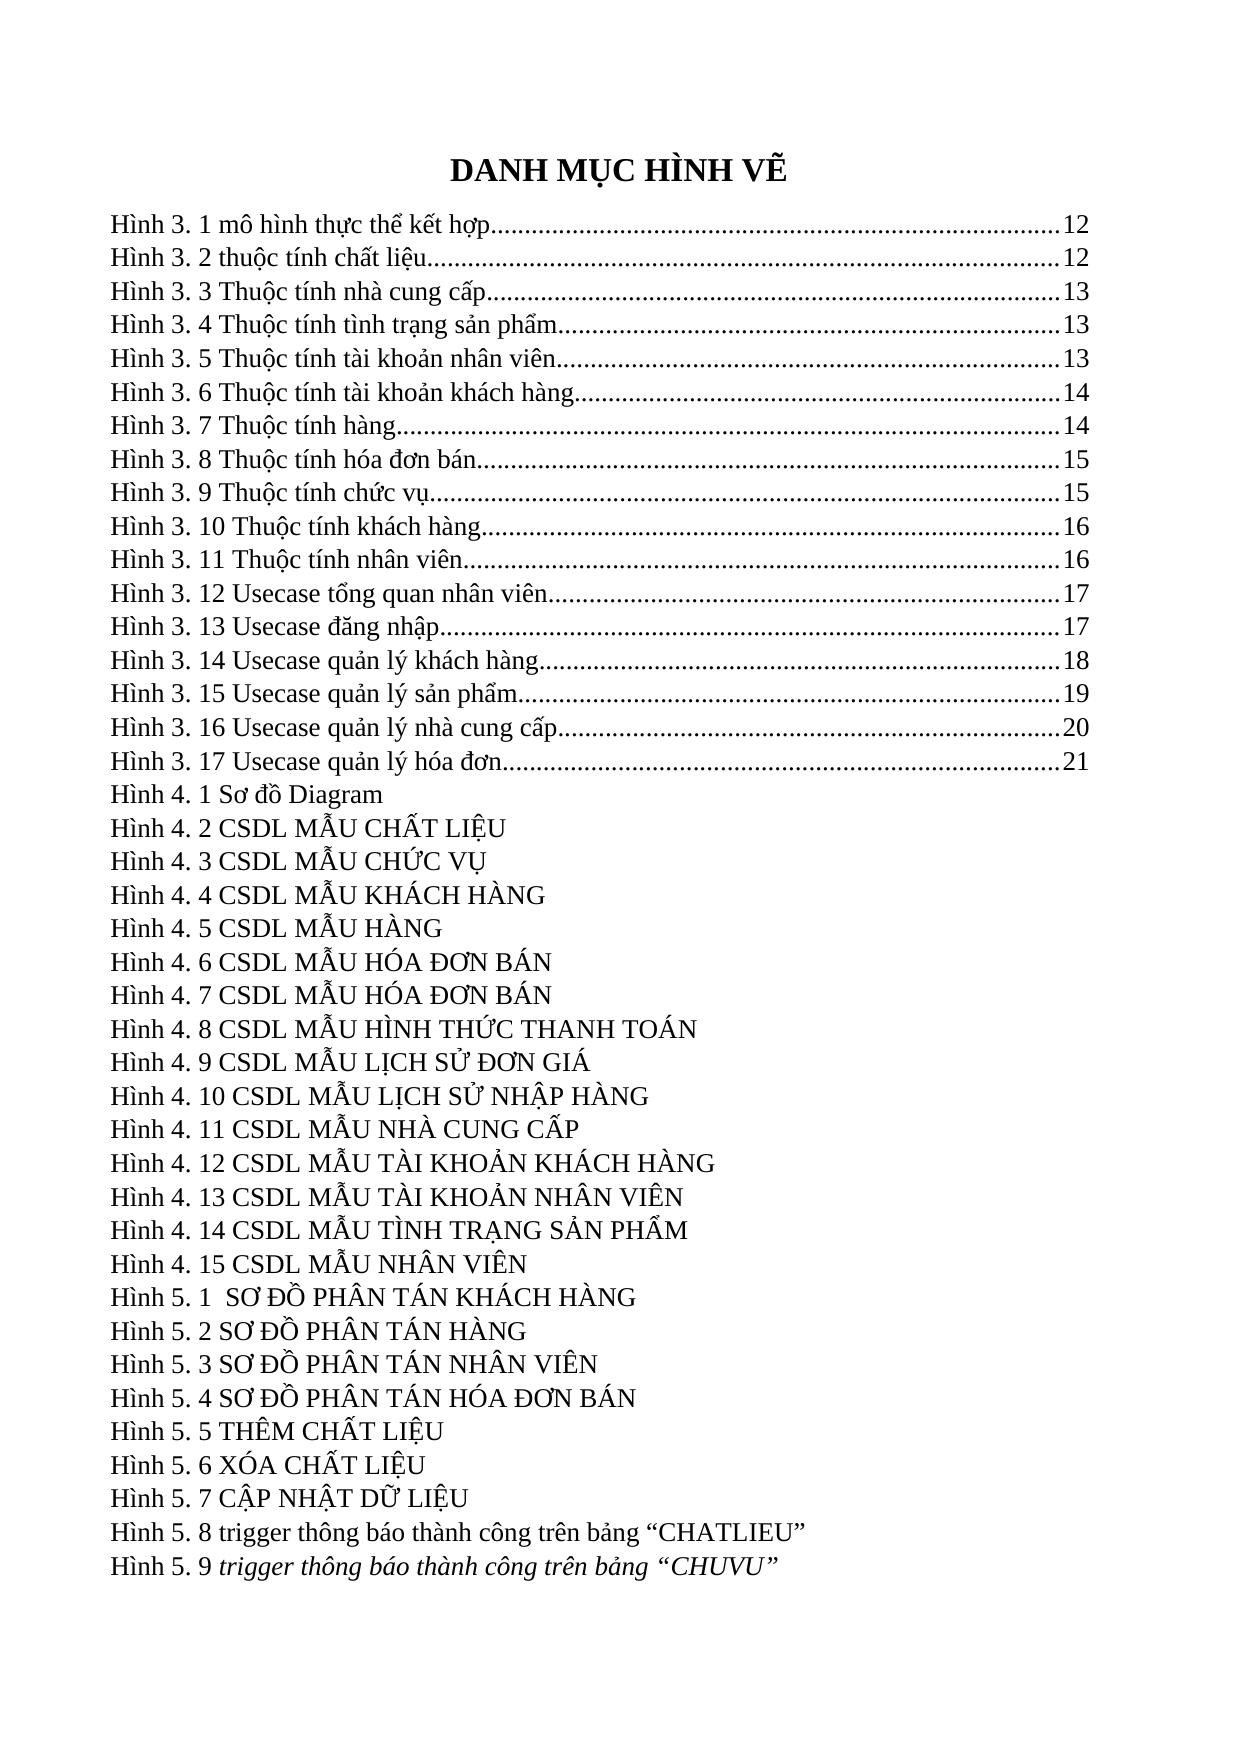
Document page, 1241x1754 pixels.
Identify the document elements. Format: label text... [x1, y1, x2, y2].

text Hình 3. 10 Thuộc tính khách hàng 16 [110, 510, 1090, 541]
text Hình 4. 1 Sơ đồ Diagram 23 [110, 778, 1090, 809]
text Hình 3. 2 thuộc tính chất liệu 12 [110, 242, 1090, 273]
text Hình 4. 12 CSDL MẪU TÀI KHOẢN KHÁCH HÀNG 34 [110, 1147, 1090, 1178]
text Hình 3. 13 Usecase đăng nhập 17 [110, 611, 1090, 642]
text Hình 4. 6 CSDL MẪU HÓA ĐƠN BÁN 30 [110, 946, 1090, 977]
text Hình 3. 12 Usecase tổng quan nhân viên 17 [110, 577, 1090, 608]
text Hình 3. 6 Thuộc tính tài khoản khách hàng 14 [110, 376, 1090, 407]
text Hình 5. 2 SƠ ĐỒ PHÂN TÁN HÀNG 39 [110, 1315, 1090, 1346]
text Hình 4. 3 CSDL MẪU CHỨC VỤ 28 [110, 845, 1090, 876]
text Hình 4. 11 CSDL MẪU NHÀ CUNG CẤP 33 [110, 1114, 1090, 1145]
text Hình 3. 17 Usecase quản lý hóa đơn 21 [110, 745, 1090, 776]
text Hình 3. 9 Thuộc tính chức vụ 15 [110, 476, 1090, 507]
text Hình 5. 6 XÓA CHẤT LIỆU 47 [110, 1449, 1090, 1480]
text Hình 5. 5 THÊM CHẤT LIỆU 46 [110, 1416, 1090, 1447]
text Hình 4. 7 CSDL MẪU HÓA ĐƠN BÁN 31 [110, 979, 1090, 1011]
text Hình 5. 1 SƠ ĐỒ PHÂN TÁN KHÁCH HÀNG 37 [110, 1281, 1090, 1312]
text Hình 3. 11 Thuộc tính nhân viên 16 [110, 543, 1090, 574]
text Hình 5. 9 trigger thông báo thành công trên bảng “CHUVU” 49 [110, 1550, 1090, 1581]
text Hình 5. 8 trigger thông báo thành công trên bảng “CHATLIEU” 49 [110, 1516, 1090, 1547]
text Hình 5. 3 SƠ ĐỒ PHÂN TÁN NHÂN VIÊN 42 [110, 1348, 1090, 1379]
text Hình 3. 3 Thuộc tính nhà cung cấp 13 [110, 275, 1090, 306]
text Hình 3. 5 Thuộc tính tài khoản nhân viên 13 [110, 342, 1090, 373]
text Hình 3. 15 Usecase quản lý sản phẩm 19 [110, 678, 1090, 709]
text Hình 4. 4 CSDL MẪU KHÁCH HÀNG 29 [110, 879, 1090, 910]
text Hình 3. 14 Usecase quản lý khách hàng 18 [110, 644, 1090, 675]
text Hình 3. 4 Thuộc tính tình trạng sản phẩm 13 [110, 309, 1090, 340]
text Hình 3. 7 Thuộc tính hàng 14 [110, 409, 1090, 440]
text Hình 4. 13 CSDL MẪU TÀI KHOẢN NHÂN VIÊN 34 [110, 1181, 1090, 1212]
text Hình 4. 14 CSDL MẪU TÌNH TRẠNG SẢN PHẨM 35 [110, 1214, 1090, 1245]
text Hình 4. 5 CSDL MẪU HÀNG 29 [110, 912, 1090, 943]
text Hình 4. 15 CSDL MẪU NHÂN VIÊN 35 [110, 1248, 1090, 1279]
text Hình 4. 8 CSDL MẪU HÌNH THỨC THANH TOÁN 32 [110, 1013, 1090, 1044]
text Hình 3. 1 mô hình thực thể kết hợp 12 [110, 208, 1090, 239]
text Hình 4. 9 CSDL MẪU LỊCH SỬ ĐƠN GIÁ 32 [110, 1047, 1090, 1078]
text Hình 5. 7 CẬP NHẬT DỮ LIỆU 48 [110, 1483, 1090, 1514]
text Hình 3. 16 Usecase quản lý nhà cung cấp 20 [110, 711, 1090, 742]
text Hình 5. 4 SƠ ĐỒ PHÂN TÁN HÓA ĐƠN BÁN 44 [110, 1382, 1090, 1413]
text Hình 4. 10 CSDL MẪU LỊCH SỬ NHẬP HÀNG 33 [110, 1080, 1090, 1111]
text DANH MỤC HÌNH VẼ [148, 150, 1090, 188]
text Hình 3. 8 Thuộc tính hóa đơn bán 15 [110, 443, 1090, 474]
text Hình 4. 2 CSDL MẪU CHẤT LIỆU 28 [110, 812, 1090, 843]
